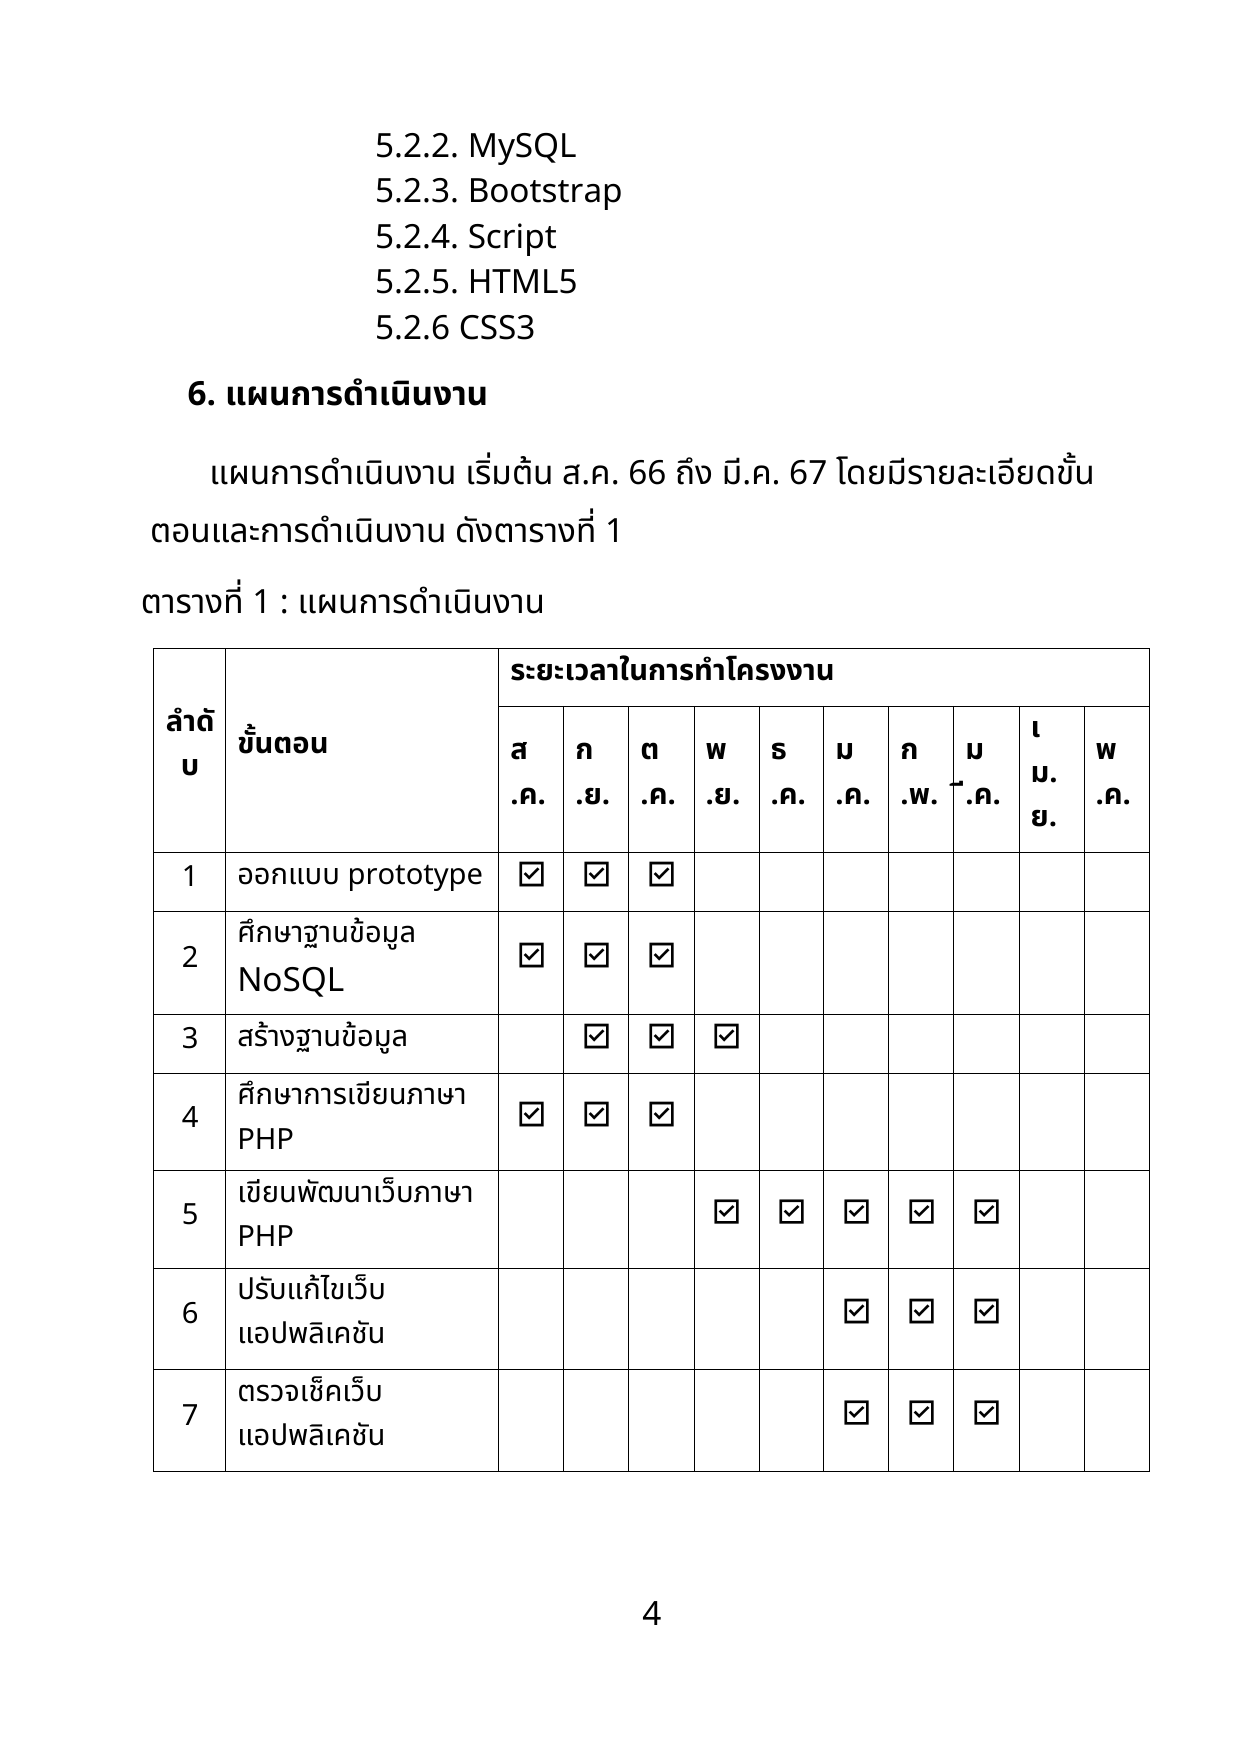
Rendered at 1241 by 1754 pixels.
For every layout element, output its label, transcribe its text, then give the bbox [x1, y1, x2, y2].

table_cell 4 [154, 1074, 225, 1170]
table_cell [629, 1269, 694, 1369]
table_cell พ.ย. [695, 707, 759, 852]
picture [965, 1289, 1008, 1333]
list 5.2.5. HTML5 [150, 258, 1153, 303]
table_cell [954, 1074, 1019, 1170]
table_cell 5 [154, 1171, 225, 1267]
table_cell [954, 1171, 1019, 1267]
picture [575, 852, 618, 896]
table_cell [1085, 853, 1149, 911]
table_cell [629, 1171, 694, 1267]
table_cell [499, 1171, 563, 1267]
picture [575, 933, 618, 977]
table_cell [1020, 853, 1084, 911]
table_cell [499, 1370, 563, 1471]
table_cell [1085, 1370, 1149, 1471]
picture [510, 852, 553, 896]
table_cell [1085, 912, 1149, 1014]
table_cell [824, 1074, 888, 1170]
table_cell [954, 1269, 1019, 1369]
list 5.2.3. Bootstrap [150, 167, 1153, 213]
table_cell [889, 1171, 953, 1267]
table_cell ม.ค. [824, 707, 888, 852]
table_cell [889, 1370, 953, 1471]
table_cell [954, 853, 1019, 911]
picture [965, 1190, 1008, 1233]
table_cell [954, 1370, 1019, 1471]
table_cell พ.ค. [1085, 707, 1149, 852]
table_cell [1020, 1074, 1084, 1170]
table_cell [564, 1074, 628, 1170]
table_cell [629, 1015, 694, 1073]
table_cell ต.ค. [629, 707, 694, 852]
list 5.2.2. MySQL [150, 122, 1153, 167]
picture [900, 1391, 943, 1434]
table_cell ปรับแก้ไขเว็บแอปพลิเคชัน [226, 1269, 498, 1369]
table_cell [499, 1074, 563, 1170]
table_cell [1020, 1015, 1084, 1073]
table_cell [499, 1269, 563, 1369]
table_cell [564, 1269, 628, 1369]
table_cell [499, 853, 563, 911]
picture [770, 1190, 813, 1233]
picture [965, 1391, 1008, 1434]
picture [640, 933, 683, 977]
table_cell 1 [154, 853, 225, 911]
table_cell ก.ย. [564, 707, 628, 852]
table_header ขั้นตอน [226, 649, 498, 852]
table_cell [824, 1269, 888, 1369]
table_cell [564, 853, 628, 911]
table_cell 3 [154, 1015, 225, 1073]
table_cell [695, 912, 759, 1014]
table_cell [499, 912, 563, 1014]
picture [900, 1289, 943, 1333]
table_cell [695, 1370, 759, 1471]
table_cell [824, 912, 888, 1014]
picture [835, 1391, 878, 1434]
table_cell [695, 1074, 759, 1170]
table_cell [1085, 1015, 1149, 1073]
picture [640, 852, 683, 896]
picture [510, 933, 553, 977]
table_cell [824, 1370, 888, 1471]
table_cell [824, 853, 888, 911]
table_cell [1085, 1269, 1149, 1369]
text ตารางที่ 1 : แผนการดำเนินงาน [141, 577, 1153, 628]
table_cell [629, 912, 694, 1014]
subtitle 6. แผนการดำเนินงาน [187, 370, 1153, 420]
picture [705, 1015, 748, 1058]
table_cell [760, 1015, 823, 1073]
table_cell [564, 1370, 628, 1471]
table_cell ออกแบบ prototype [226, 853, 498, 911]
picture [835, 1289, 878, 1333]
table_cell [629, 853, 694, 911]
table_cell ก.พ. [889, 707, 953, 852]
text แผนการดำเนินงาน เริ่มต้น ส.ค. 66 ถึง มี.ค. 67 โดยมีรายละเอียดขั้นตอนและการดำเนินงาน ดังตารางที่ 1 [150, 449, 1153, 557]
table_cell [889, 912, 953, 1014]
table_cell [695, 1015, 759, 1073]
picture [705, 1190, 748, 1233]
table_cell [695, 1269, 759, 1369]
table_cell เขียนพัฒนาเว็บภาษา PHP [226, 1171, 498, 1267]
table_cell [889, 1015, 953, 1073]
table_cell [564, 1015, 628, 1073]
table_cell [1020, 1171, 1084, 1267]
table_cell ตรวจเช็คเว็บแอปพลิเคชัน [226, 1370, 498, 1471]
table_cell [954, 1015, 1019, 1073]
table_cell [1085, 1074, 1149, 1170]
table_cell [564, 1171, 628, 1267]
table_cell มี.ค. [954, 707, 1019, 852]
table_cell [760, 1269, 823, 1369]
table_cell [629, 1370, 694, 1471]
picture [640, 1015, 683, 1058]
table_cell [760, 853, 823, 911]
picture [575, 1093, 618, 1136]
table_cell ศึกษาการเขียนภาษา PHP [226, 1074, 498, 1170]
table_cell [1020, 1269, 1084, 1369]
table_cell [629, 1074, 694, 1170]
table_cell [1085, 1171, 1149, 1267]
table_cell [760, 1370, 823, 1471]
table_cell 6 [154, 1269, 225, 1369]
picture [575, 1015, 618, 1058]
table_cell 7 [154, 1370, 225, 1471]
table_cell [499, 1015, 563, 1073]
table_cell สร้างฐานข้อมูล [226, 1015, 498, 1073]
table_cell [824, 1015, 888, 1073]
table_cell [695, 1171, 759, 1267]
table_cell [1020, 1370, 1084, 1471]
picture [900, 1190, 943, 1233]
picture [510, 1093, 553, 1136]
table_cell [954, 912, 1019, 1014]
table_cell [760, 912, 823, 1014]
table_cell 2 [154, 912, 225, 1014]
table_cell ศึกษาฐานข้อมูล NoSQL [226, 912, 498, 1014]
table_header ระยะเวลาในการทำโครงงาน [499, 649, 1149, 706]
table_cell [564, 912, 628, 1014]
list 5.2.4. Script [150, 213, 1153, 258]
table_cell ส.ค. [499, 707, 563, 852]
table_cell [695, 853, 759, 911]
picture [835, 1190, 878, 1233]
table_header ลำดับ [154, 649, 225, 852]
table_cell [760, 1171, 823, 1267]
table_cell [760, 1074, 823, 1170]
list 5.2.6 CSS3 [150, 303, 1153, 349]
picture [640, 1093, 683, 1136]
table_cell [889, 853, 953, 911]
table_cell เม.ย. [1020, 707, 1084, 852]
table_cell [824, 1171, 888, 1267]
table_cell [889, 1269, 953, 1369]
table_cell [1020, 912, 1084, 1014]
table_cell ธ.ค. [760, 707, 823, 852]
table_cell [889, 1074, 953, 1170]
